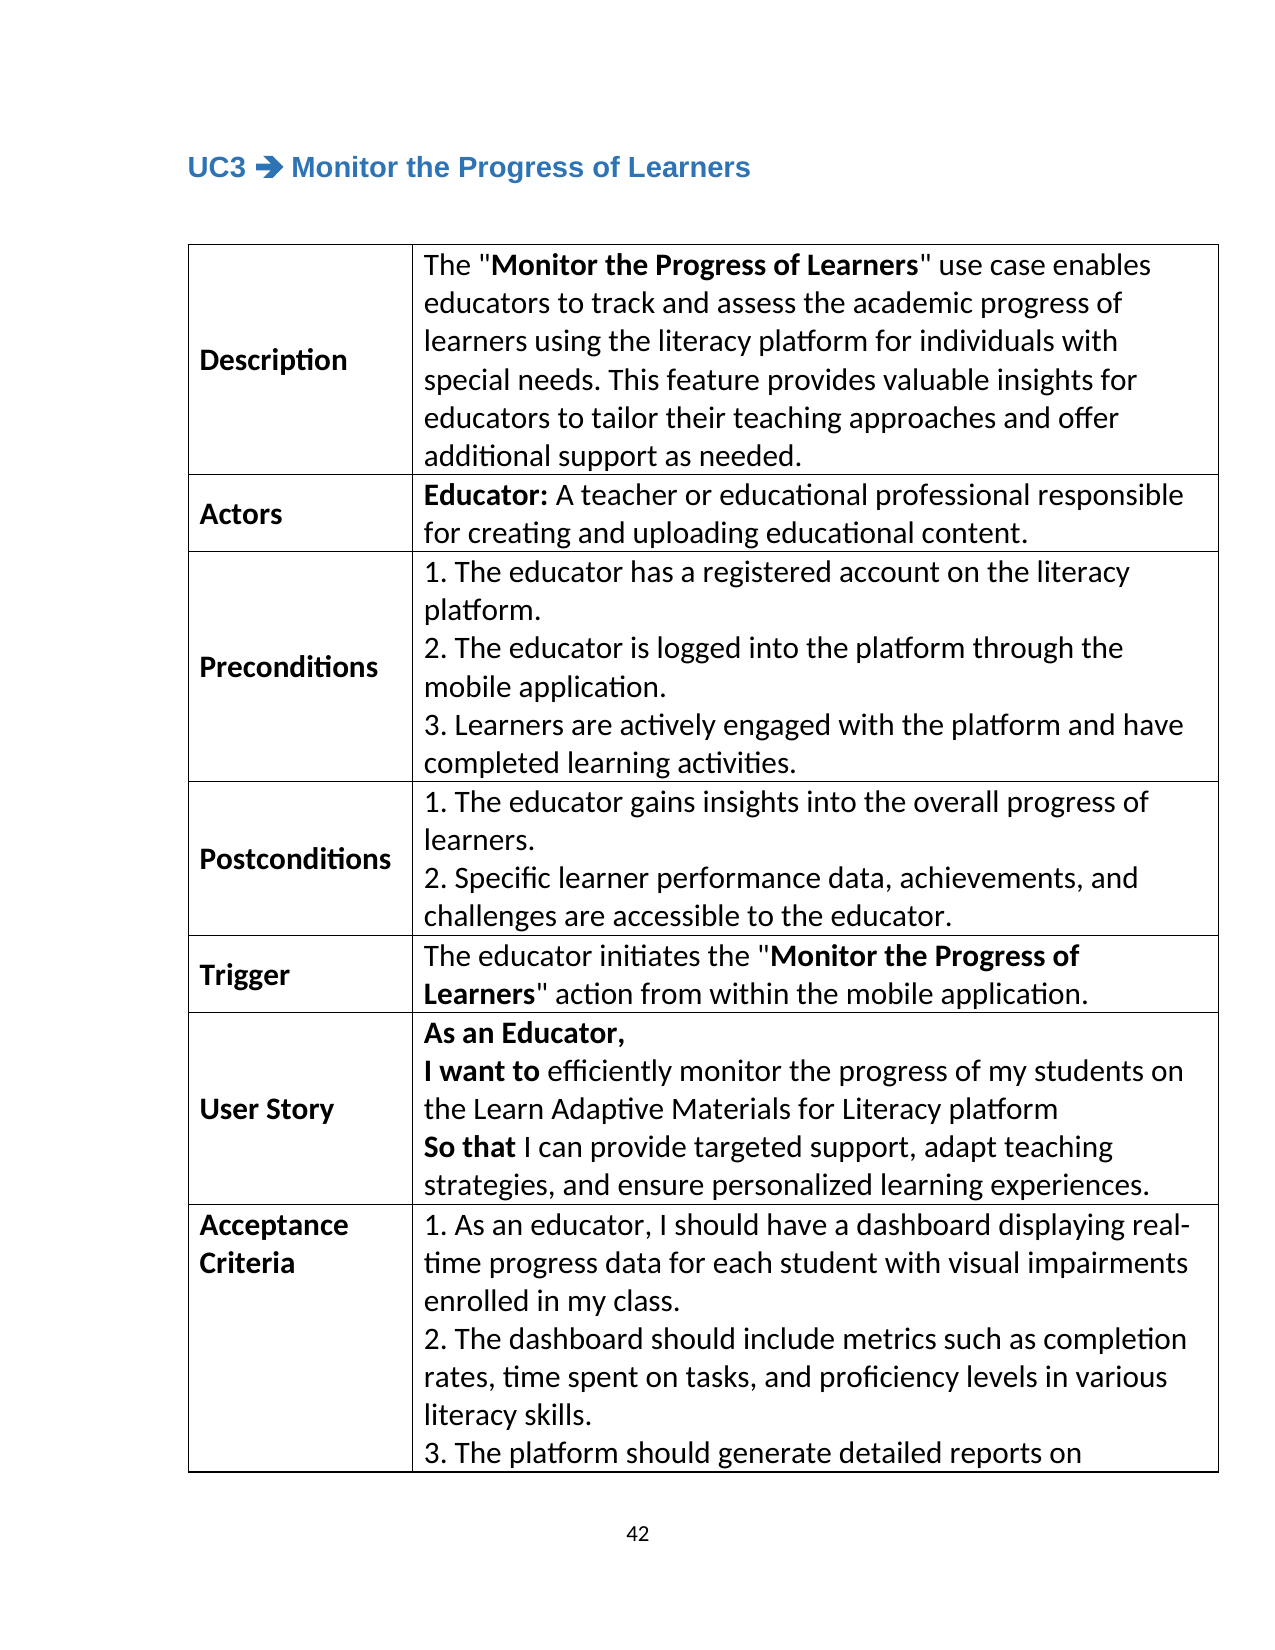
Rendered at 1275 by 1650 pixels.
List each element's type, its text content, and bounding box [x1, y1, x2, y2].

table_header Description [189, 245, 412, 474]
table_cell The educator initiates the "Monitor the Progress of Learners" action from within the mobile application. [413, 936, 1218, 1012]
table_cell Postconditions [189, 782, 412, 934]
text UC3 Monitor the Progress of Learners [187, 150, 1087, 184]
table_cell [413, 1205, 1218, 1471]
table_cell Actors [189, 475, 412, 551]
table_header The "Monitor the Progress of Learners" use case enables educators to track and assess the academic progress of learners using the literacy platform for individuals with special needs. This feature provides valuable insights for educators to tailor their teaching approaches and offer additional support as needed. [413, 245, 1218, 474]
table_cell Trigger [189, 936, 412, 1012]
table_cell As an Educator, I want to efficiently monitor the progress of my students on the Learn Adaptive Materials for Literacy platform So that I can provide targeted support, adapt teaching strategies, and ensure personalized learning experiences. [413, 1013, 1218, 1203]
table_cell Acceptance Criteria [189, 1205, 412, 1471]
table_cell 1. The educator has a registered account on the literacy platform. 2. The educator is logged into the platform through the mobile application. 3. Learners are actively engaged with the platform and have completed learning activities. [413, 552, 1218, 781]
table_cell Preconditions [189, 552, 412, 781]
table_cell User Story [189, 1013, 412, 1203]
table_cell Educator: A teacher or educational professional responsible for creating and uploading educational content. [413, 475, 1218, 551]
table_cell 1. The educator gains insights into the overall progress of learners. 2. Specific learner performance data, achievements, and challenges are accessible to the educator. [413, 782, 1218, 934]
